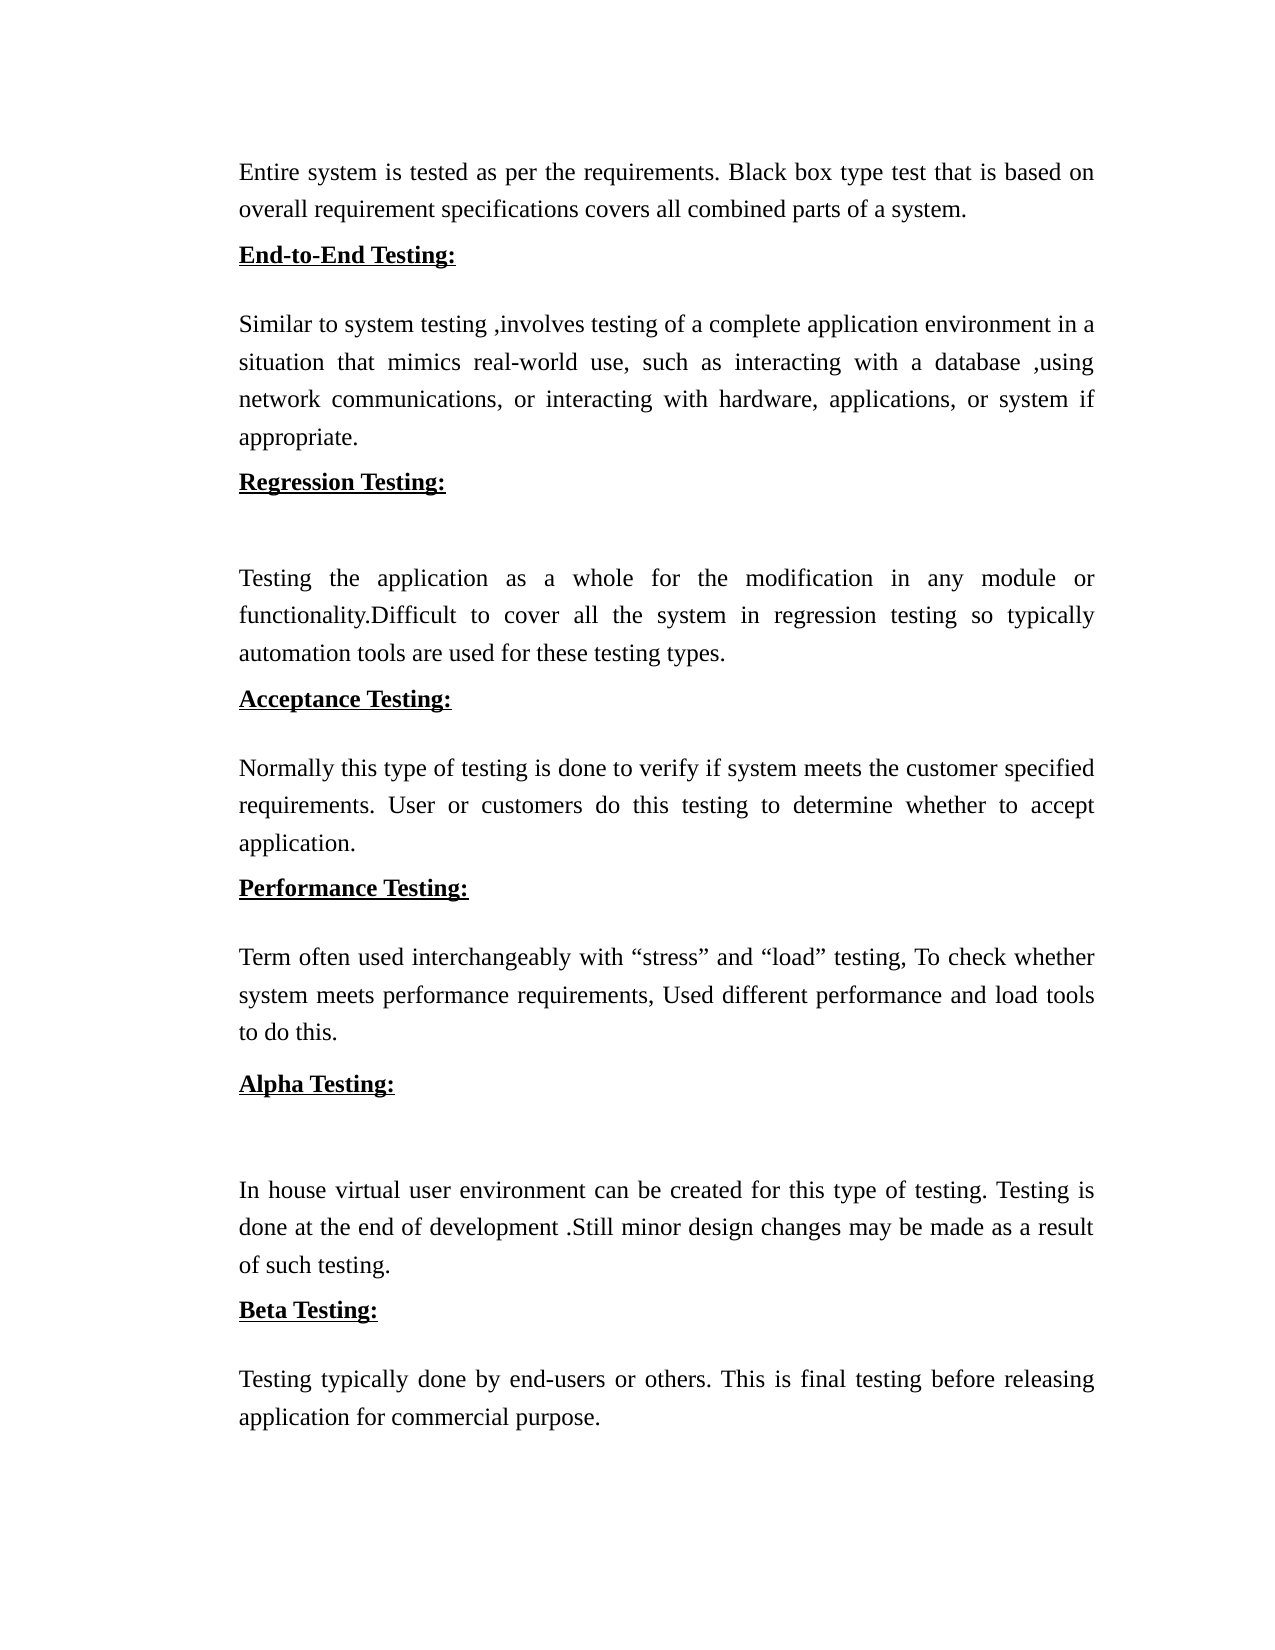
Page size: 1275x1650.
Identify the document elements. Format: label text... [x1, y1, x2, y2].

text Normally this type of testing is done to verify if system meets the customer specified requirements. User or customers do this testing to determine whether to accept application. [238, 746, 1096, 858]
text Testing the application as a whole for the modification in any module or functionality.Difficult to cover all the system in regression testing so typically automation tools are used for these testing types. [238, 556, 1096, 669]
text Entire system is tested as per the requirements. Black box type test that is based on overall requirement specifications covers all combined parts of a system. [238, 150, 1096, 225]
text Regression Testing: [238, 469, 1096, 496]
text Acceptance Testing: [238, 686, 1096, 712]
text In house virtual user environment can be created for this type of testing. Testing is done at the end of development .Still minor design changes may be made as a result of such testing. [238, 1168, 1096, 1281]
text Performance Testing: [238, 875, 1096, 902]
text Beta Testing: [238, 1297, 1096, 1324]
text Similar to system testing ,involves testing of a complete application environment in a situation that mimics real-world use, such as interacting with a database ,using network communications, or interacting with hardware, applications, or system if appropriate. [238, 302, 1096, 452]
text Term often used interchangeably with “stress” and “load” testing, To check whether system meets performance requirements, Used different performance and load tools to do this. [238, 936, 1096, 1048]
text Testing typically done by end-users or others. This is final testing before releasing application for commercial purpose. [238, 1358, 1096, 1433]
text Alpha Testing: [238, 1065, 1096, 1099]
text End-to-End Testing: [238, 242, 1096, 269]
